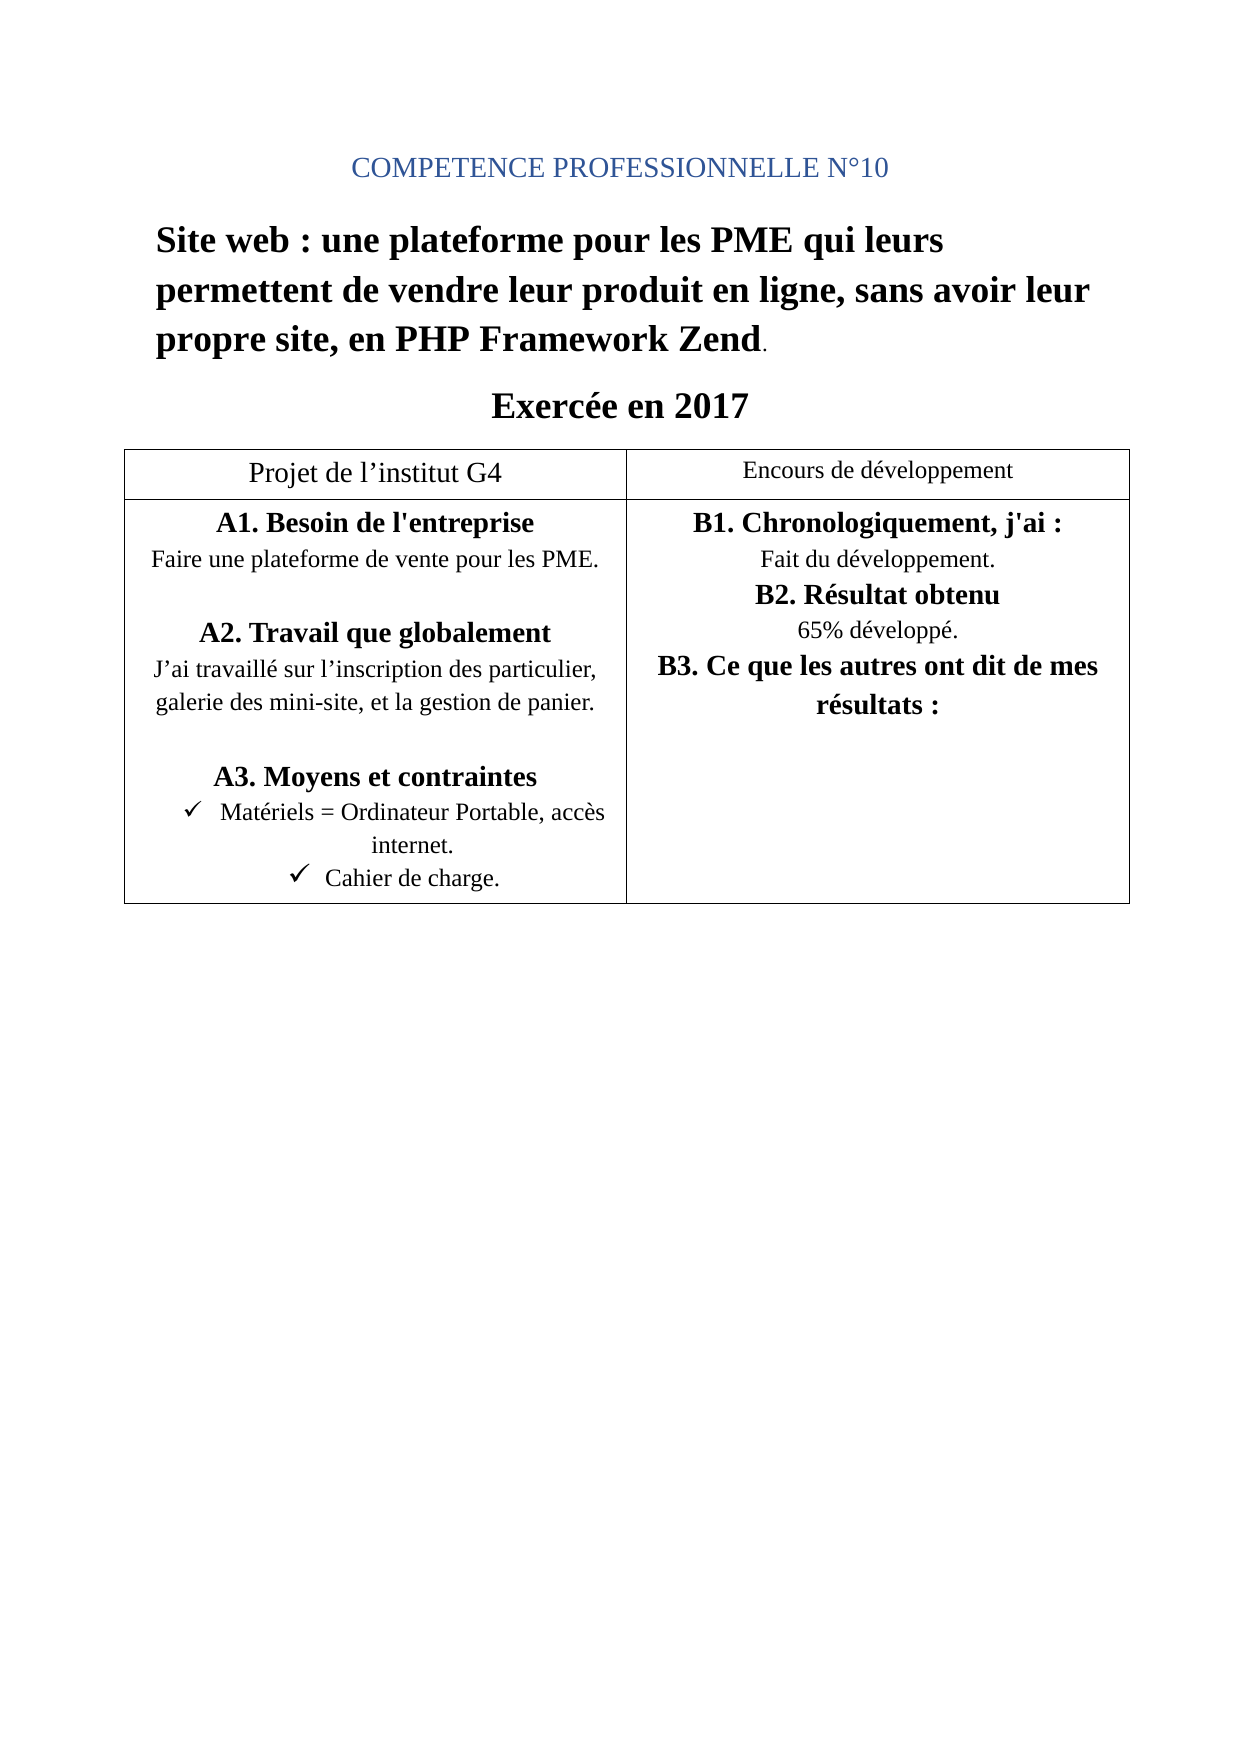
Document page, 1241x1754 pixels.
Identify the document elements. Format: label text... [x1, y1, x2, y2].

table_header Encours de développement [627, 450, 1129, 499]
table_cell B1. Chronologiquement, j'ai : Fait du développement. B2. Résultat obtenu 65% développé. B3. Ce que les autres ont dit de mes résultats : [627, 500, 1129, 903]
subtitle COMPETENCE PROFESSIONNELLE N°10 [118, 150, 1122, 183]
text Exercée en 2017 [118, 383, 1122, 426]
text Site web : une plateforme pour les PME qui leurs permettent de vendre leur produit en ligne, sans avoir leur propre site, en PHP Framework Zend. [156, 218, 1122, 360]
table_header Projet de l’institut G4 [125, 450, 626, 499]
table_cell A1. Besoin de l'entreprise Faire une plateforme de vente pour les PME. A2. Travail que globalement J’ai travaillé sur l’inscription des particulier, galerie des mini-site, et la gestion de panier. A3. Moyens et contraintes Matériels = Ordinateur Portable, accès internet. Cahier de charge. [125, 500, 626, 903]
